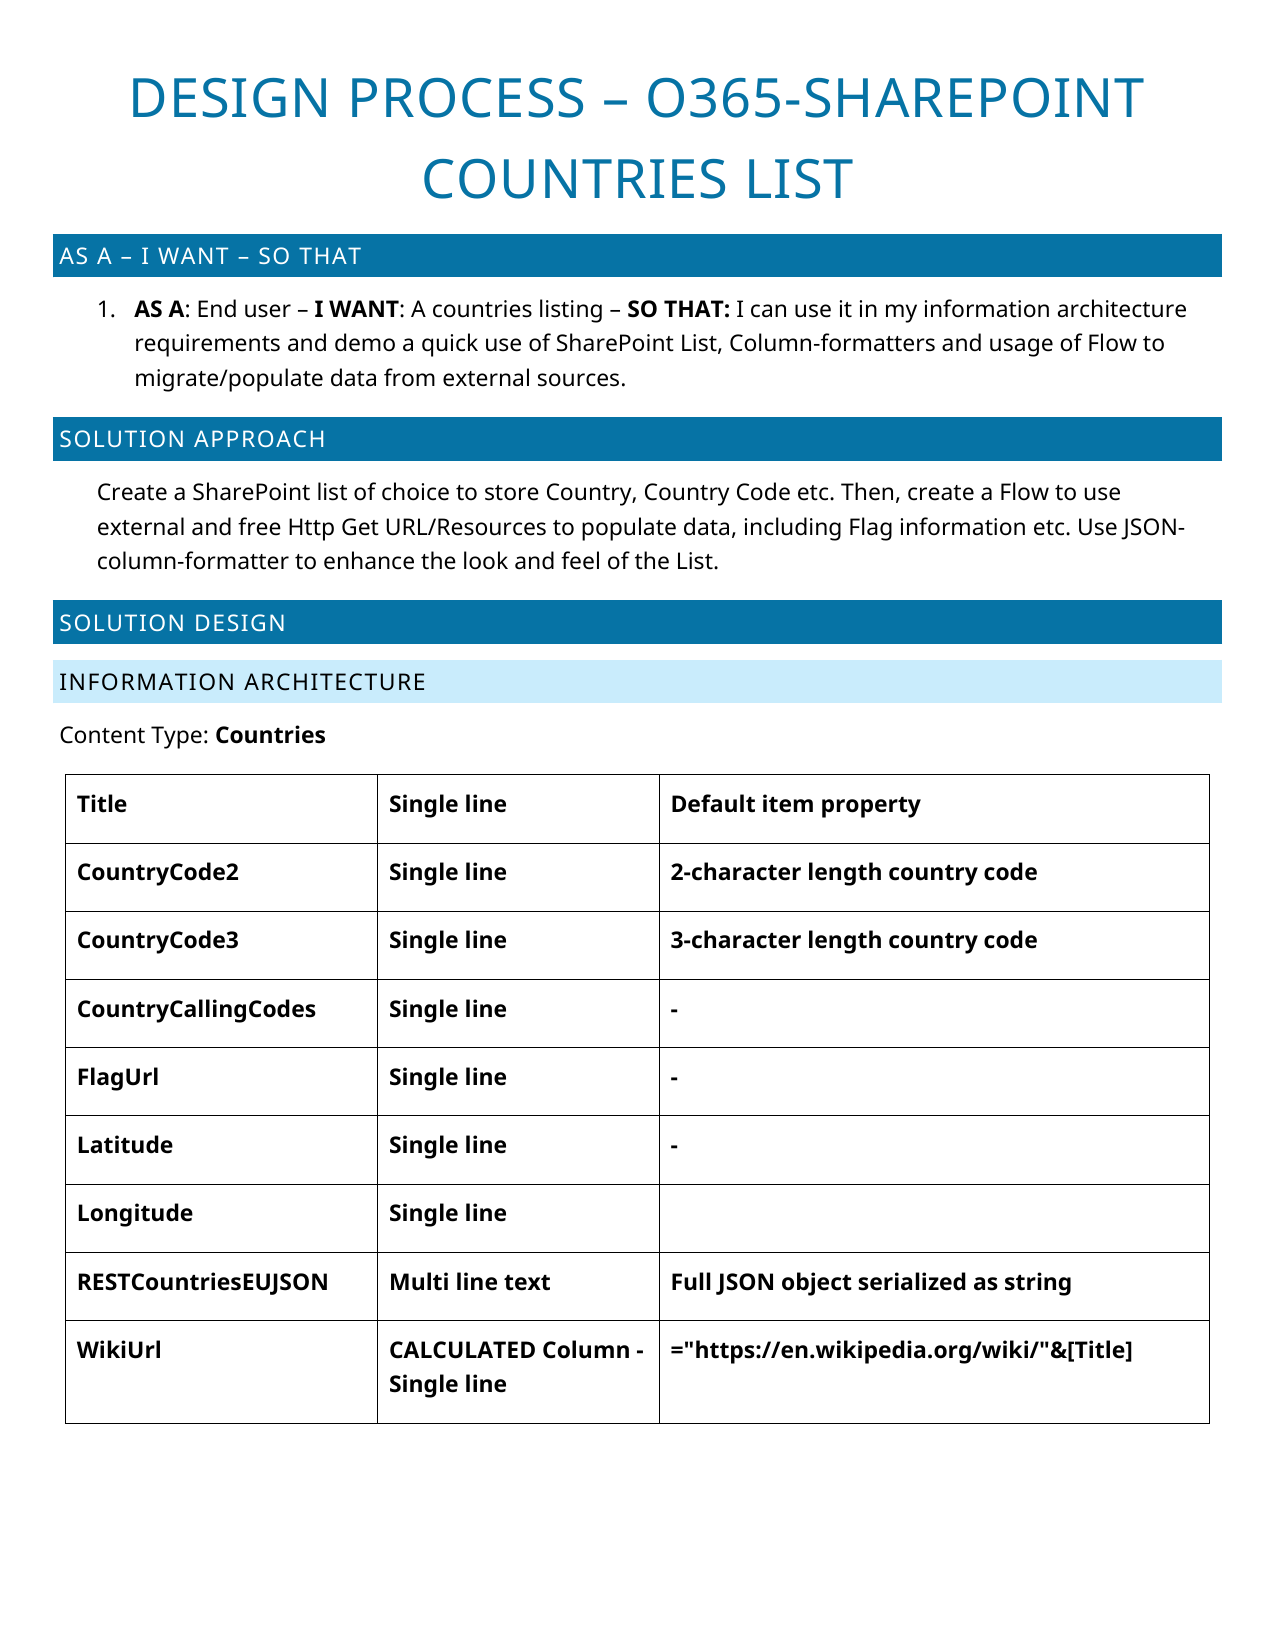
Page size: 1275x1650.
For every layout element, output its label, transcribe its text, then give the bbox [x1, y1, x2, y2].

table_cell Single line [378, 1048, 659, 1115]
subtitle As A – I Want – So That [59, 240, 1216, 271]
table_cell CountryCode2 [66, 844, 377, 911]
table_cell - [660, 1048, 1209, 1115]
list AS A: End user – I WANT: A countries listing – SO THAT: I can use it in my information architecture requirements and demo a quick use of SharePoint List, Column-formatters and usage of Flow to migrate/populate data from external sources. [97, 293, 1216, 393]
table_cell - [660, 1116, 1209, 1184]
table_header Title [66, 775, 377, 842]
table_cell RESTCountriesEUJSON [66, 1253, 377, 1320]
title DESIGN PROCESS – O365-SharePoint [59, 59, 1216, 133]
table_cell Single line [378, 844, 659, 911]
title Countries list [59, 140, 1216, 214]
table_cell CountryCallingCodes [66, 980, 377, 1047]
table_cell Single line [378, 912, 659, 979]
table_cell [660, 1185, 1209, 1252]
table_cell CALCULATED Column - Single line [378, 1321, 659, 1423]
table_cell - [660, 980, 1209, 1047]
table_cell Single line [378, 1116, 659, 1184]
table_cell Single line [378, 980, 659, 1047]
table_cell ="https://en.wikipedia.org/wiki/"&[Title] [660, 1321, 1209, 1423]
table_cell Longitude [66, 1185, 377, 1252]
table_header Default item property [660, 775, 1209, 842]
subtitle Information Architecture [59, 666, 1216, 697]
table_cell 2-character length country code [660, 844, 1209, 911]
text Create a SharePoint list of choice to store Country, Country Code etc. Then, create a Flow to use external and free Http Get URL/Resources to populate data, including Flag information etc. Use JSON-column-formatter to enhance the look and feel of the List. [97, 476, 1216, 576]
table_cell CountryCode3 [66, 912, 377, 979]
table_cell WikiUrl [66, 1321, 377, 1423]
text Content Type: Countries [59, 719, 1216, 750]
table_cell Full JSON object serialized as string [660, 1253, 1209, 1320]
table_cell FlagUrl [66, 1048, 377, 1115]
table_cell Single line [378, 1185, 659, 1252]
subtitle Solution Approach [59, 423, 1216, 454]
subtitle Solution Design [59, 607, 1216, 638]
table_cell Latitude [66, 1116, 377, 1184]
table_cell Multi line text [378, 1253, 659, 1320]
table_cell 3-character length country code [660, 912, 1209, 979]
table_header Single line [378, 775, 659, 842]
